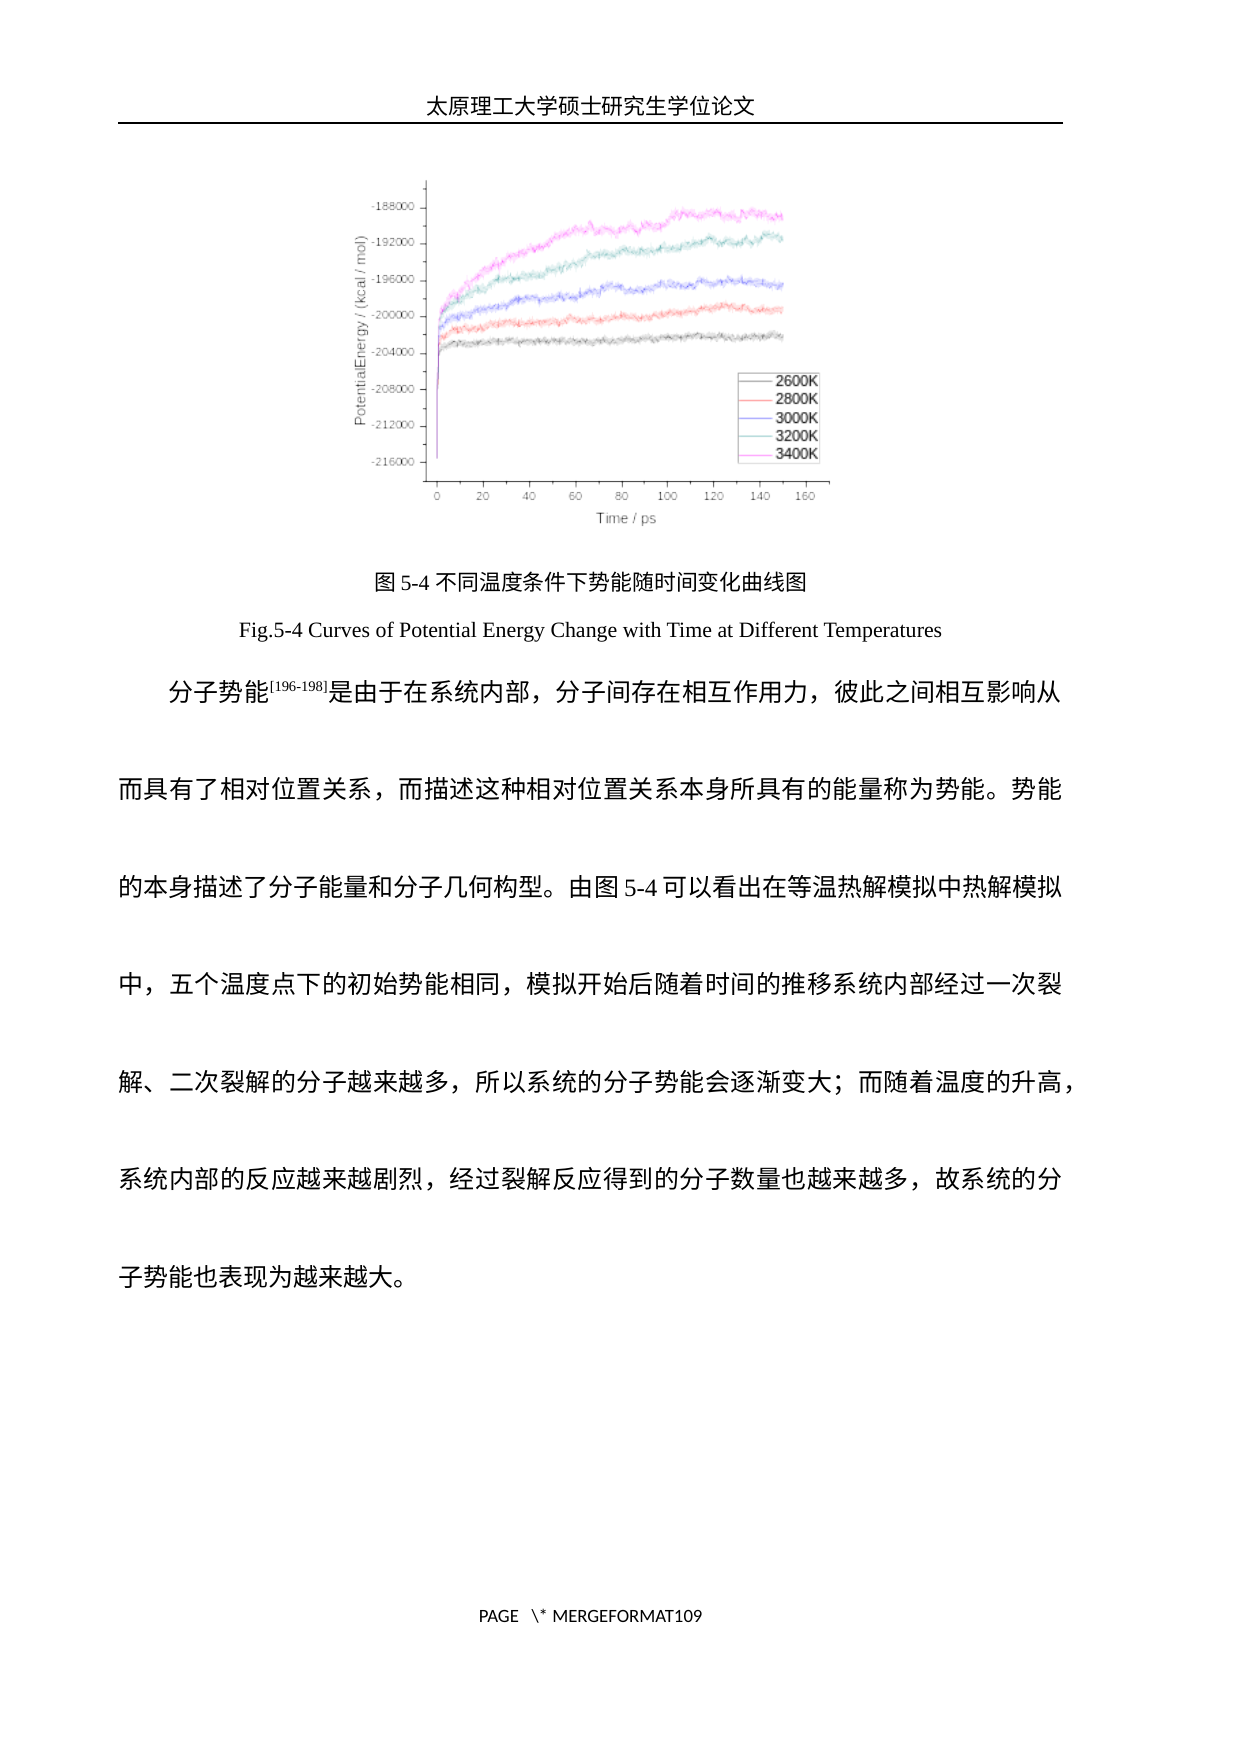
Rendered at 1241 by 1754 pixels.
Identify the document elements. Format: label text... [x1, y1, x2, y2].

text 分子势能[196-198]是由于在系统内部，分子间存在相互作用力，彼此之间相互影响从而具有了相对位置关系，而描述这种相对位置关系本身所具有的能量称为势能。势能的本身描述了分子能量和分子几何构型。由图5-4可以看出在等温热解模拟中热解模拟中，五个温度点下的初始势能相同，模拟开始后随着时间的推移系统内部经过一次裂解、二次裂解的分子越来越多，所以系统的分子势能会逐渐变大；而随着温度的升高，系统内部的反应越来越剧烈，经过裂解反应得到的分子数量也越来越多，故系统的分子势能也表现为越来越大。 [118, 658, 1063, 1308]
text 图5-4 不同温度条件下势能随时间变化曲线图 [118, 564, 1063, 597]
text Fig.5-4 Curves of Potential Energy Change with Time at Different Temperatures [118, 613, 1063, 645]
